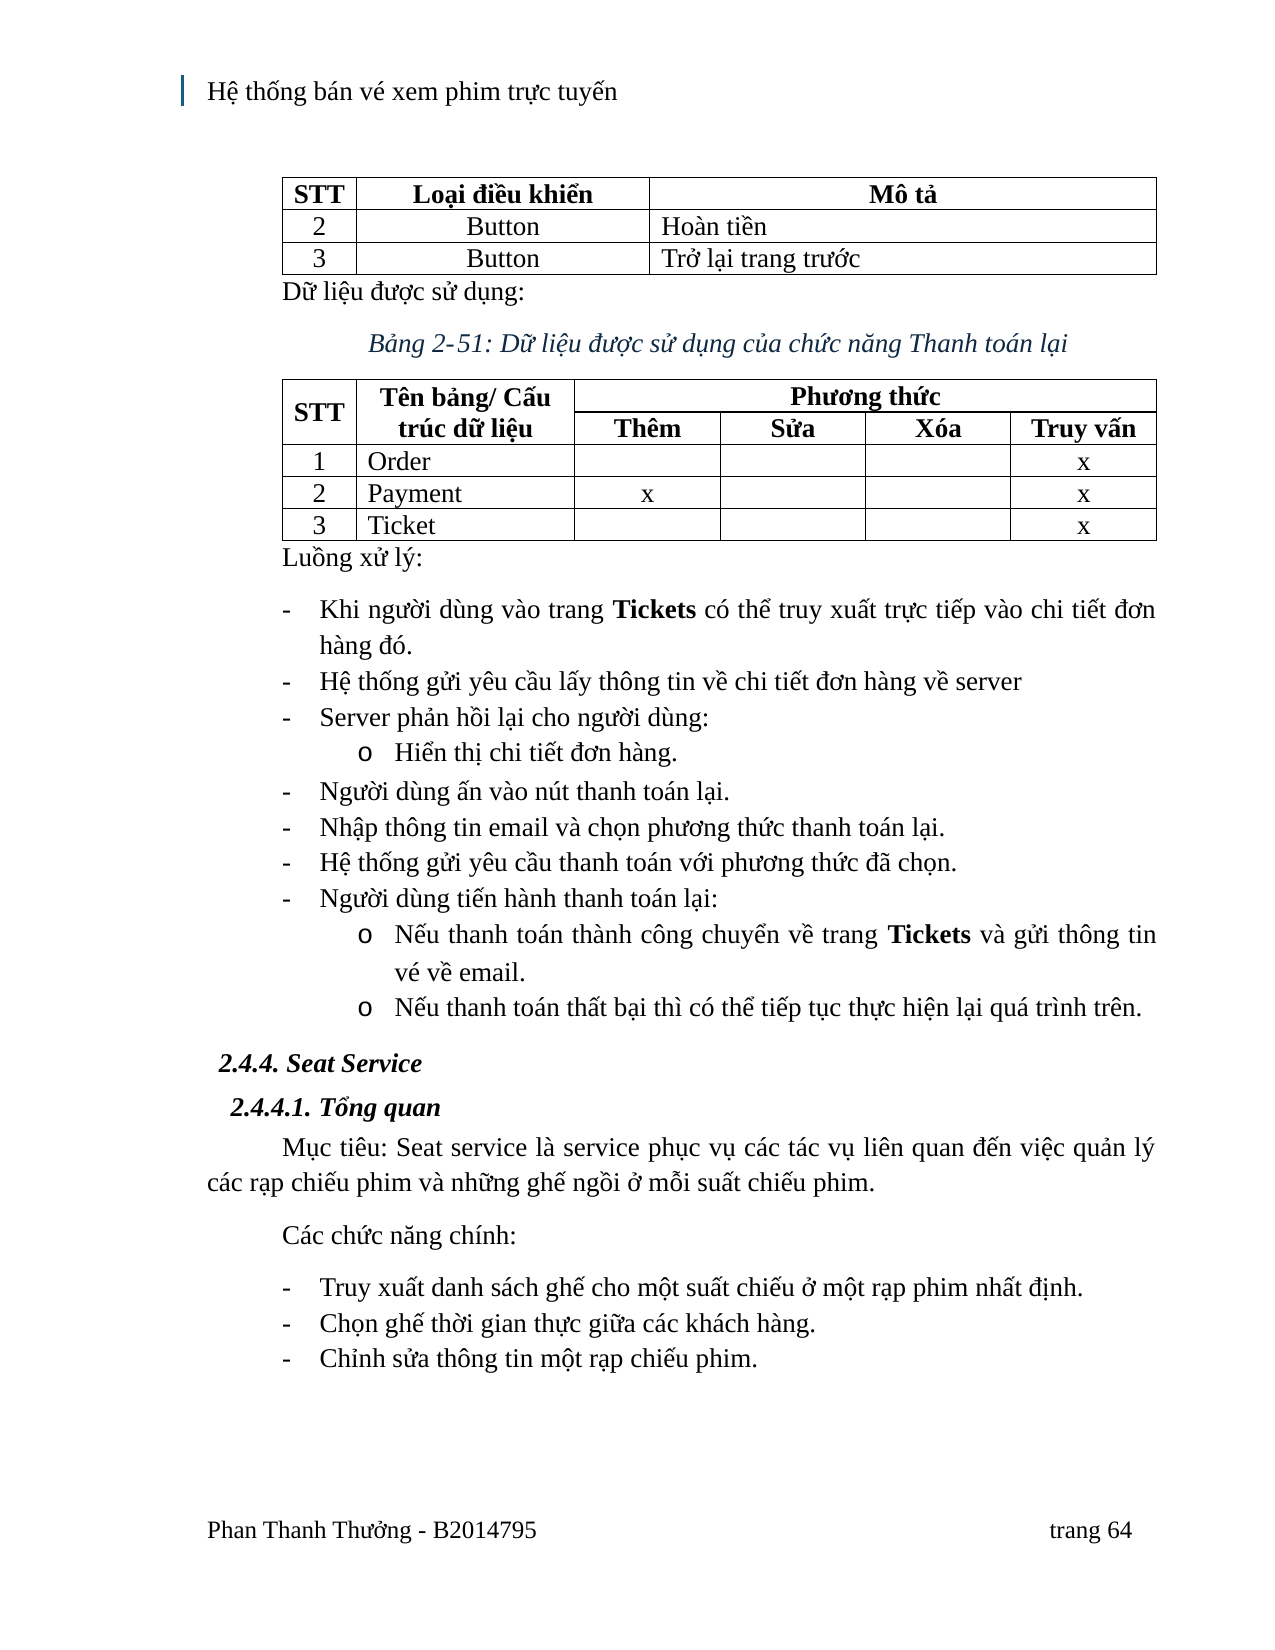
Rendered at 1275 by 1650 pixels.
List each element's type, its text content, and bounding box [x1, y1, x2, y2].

text Mục tiêu: Seat service là service phục vụ các tác vụ liên quan đến việc quản lý các rạp chiếu phim và những ghế ngồi ở mỗi suất chiếu phim. [207, 1131, 1157, 1197]
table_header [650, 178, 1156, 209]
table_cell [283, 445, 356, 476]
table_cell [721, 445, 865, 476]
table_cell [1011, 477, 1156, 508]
subtitle Tổng quan [230, 1091, 1157, 1122]
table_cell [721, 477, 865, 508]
list Hệ thống gửi yêu cầu thanh toán với phương thức đã chọn. [282, 846, 1157, 877]
list Nếu thanh toán thành công chuyển về trang Tickets và gửi thông tin vé về email. [357, 918, 1157, 987]
list Truy xuất danh sách ghế cho một suất chiếu ở một rạp phim nhất định. [282, 1271, 1157, 1302]
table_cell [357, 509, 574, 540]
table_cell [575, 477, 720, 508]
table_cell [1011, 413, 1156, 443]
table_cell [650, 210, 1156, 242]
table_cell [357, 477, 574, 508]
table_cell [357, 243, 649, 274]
text Bảng 2-51: Dữ liệu được sử dụng của chức năng Thanh toán lại [207, 327, 1157, 358]
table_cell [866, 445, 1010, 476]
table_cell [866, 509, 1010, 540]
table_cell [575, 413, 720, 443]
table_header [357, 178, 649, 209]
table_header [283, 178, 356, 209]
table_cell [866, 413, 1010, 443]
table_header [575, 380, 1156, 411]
list Chỉnh sửa thông tin một rạp chiếu phim. [282, 1343, 1157, 1374]
list Chọn ghế thời gian thực giữa các khách hàng. [282, 1307, 1157, 1338]
list Hiển thị chi tiết đơn hàng. [357, 736, 1157, 770]
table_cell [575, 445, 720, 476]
text Các chức năng chính: [207, 1219, 1157, 1250]
list Server phản hồi lại cho người dùng: [282, 701, 1157, 732]
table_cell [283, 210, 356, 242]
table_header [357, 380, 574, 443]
list Người dùng tiến hành thanh toán lại: [282, 882, 1157, 913]
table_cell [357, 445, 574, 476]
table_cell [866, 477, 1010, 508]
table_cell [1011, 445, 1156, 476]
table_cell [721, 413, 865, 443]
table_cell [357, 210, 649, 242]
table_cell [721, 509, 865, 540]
list Khi người dùng vào trang Tickets có thể truy xuất trực tiếp vào chi tiết đơn hàng đó. [282, 593, 1157, 660]
list Nếu thanh toán thất bại thì có thể tiếp tục thực hiện lại quá trình trên. [357, 992, 1157, 1025]
text Dữ liệu được sử dụng: [207, 275, 1157, 306]
subtitle Seat Service [218, 1047, 1157, 1078]
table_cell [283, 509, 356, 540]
list Hệ thống gửi yêu cầu lấy thông tin về chi tiết đơn hàng về server [282, 665, 1157, 696]
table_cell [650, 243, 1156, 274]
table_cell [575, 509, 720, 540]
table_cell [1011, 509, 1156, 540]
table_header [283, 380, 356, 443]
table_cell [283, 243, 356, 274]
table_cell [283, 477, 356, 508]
text Luồng xử lý: [207, 541, 1157, 572]
list Người dùng ấn vào nút thanh toán lại. [282, 775, 1157, 806]
list Nhập thông tin email và chọn phương thức thanh toán lại. [282, 811, 1157, 842]
